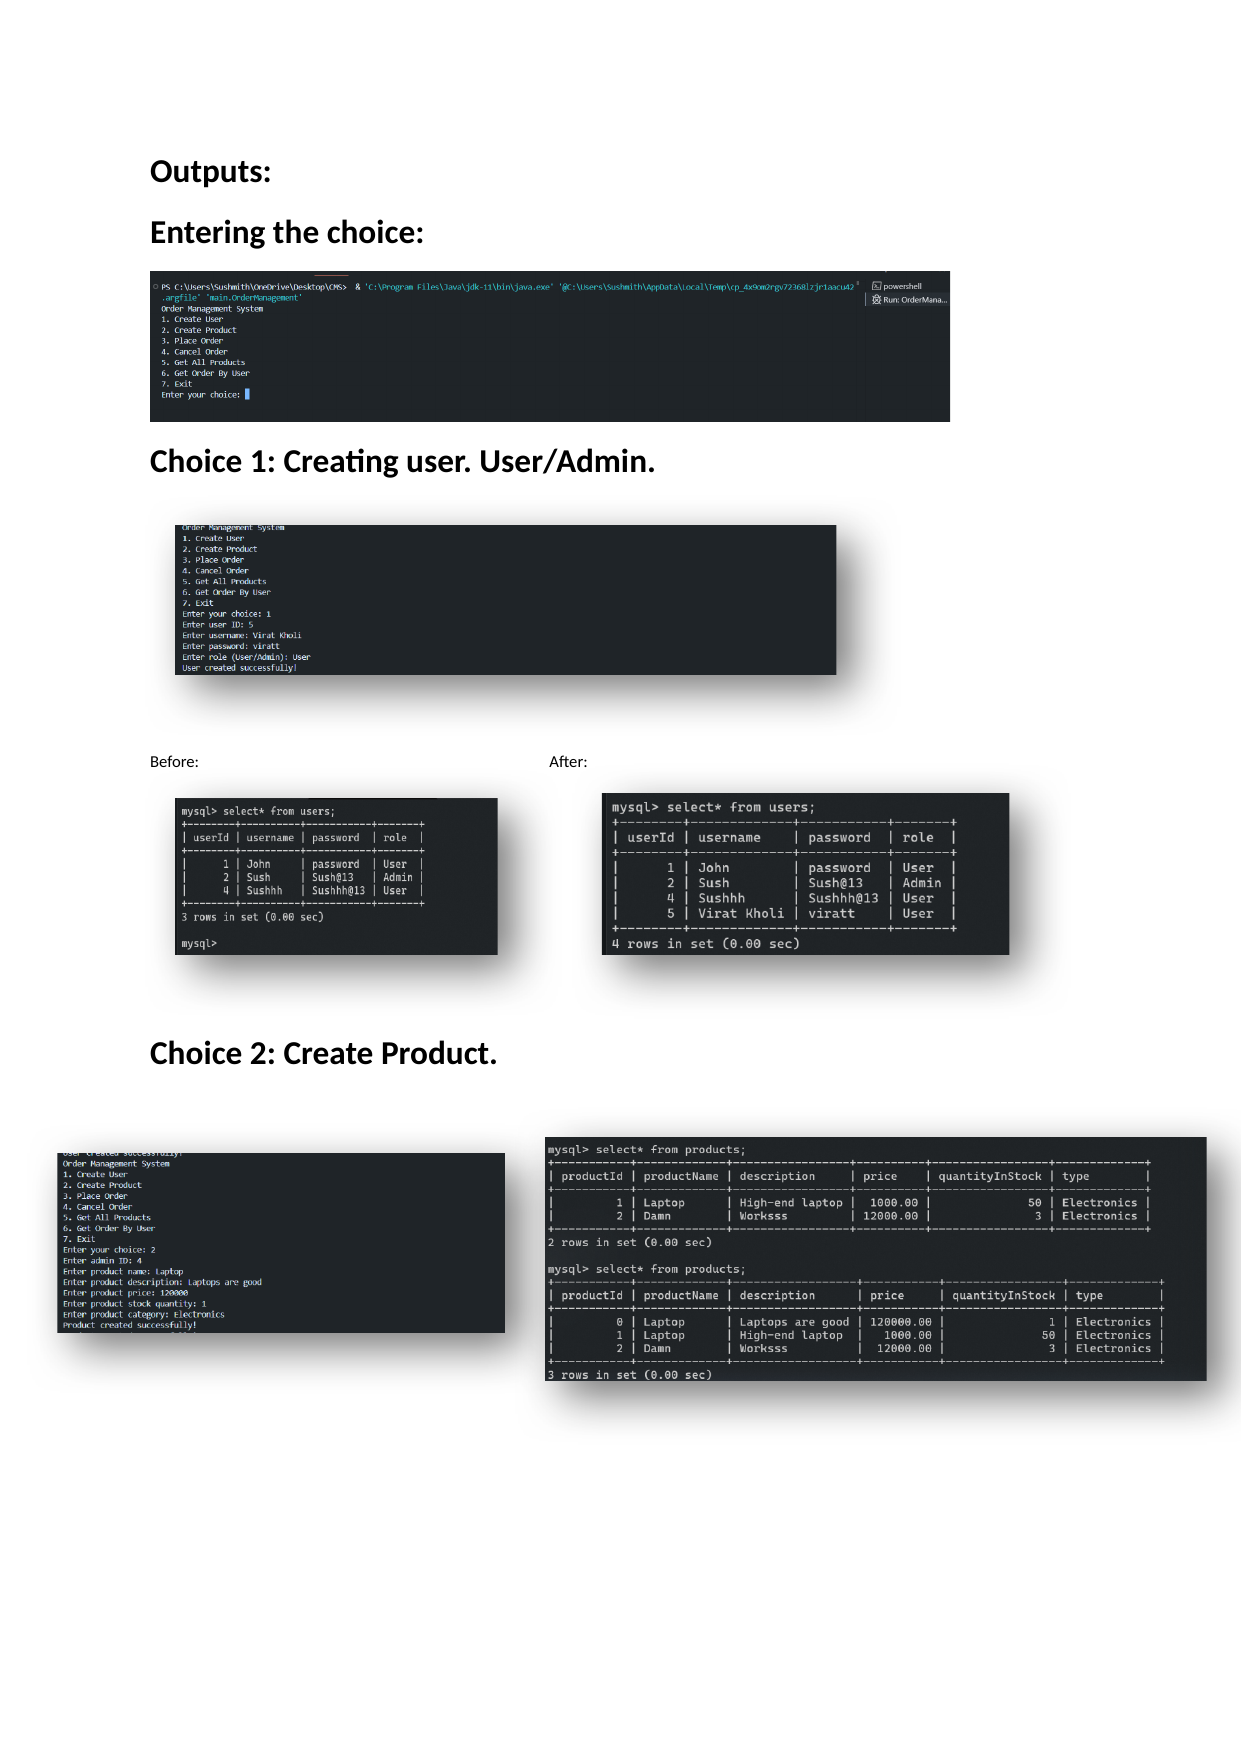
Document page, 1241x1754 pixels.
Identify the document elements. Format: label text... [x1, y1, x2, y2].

picture [601, 793, 1010, 955]
text Before: After: [150, 751, 1090, 771]
picture [545, 1137, 1207, 1381]
picture [175, 798, 498, 955]
text Choice 2: Create Product. [150, 1032, 1090, 1073]
picture [175, 525, 837, 675]
picture [150, 271, 951, 422]
text Choice 1: Creating user. User/Admin. [150, 440, 1090, 481]
text Outputs: [150, 150, 1090, 191]
picture [57, 1153, 505, 1333]
text Entering the choice: [150, 211, 1090, 251]
